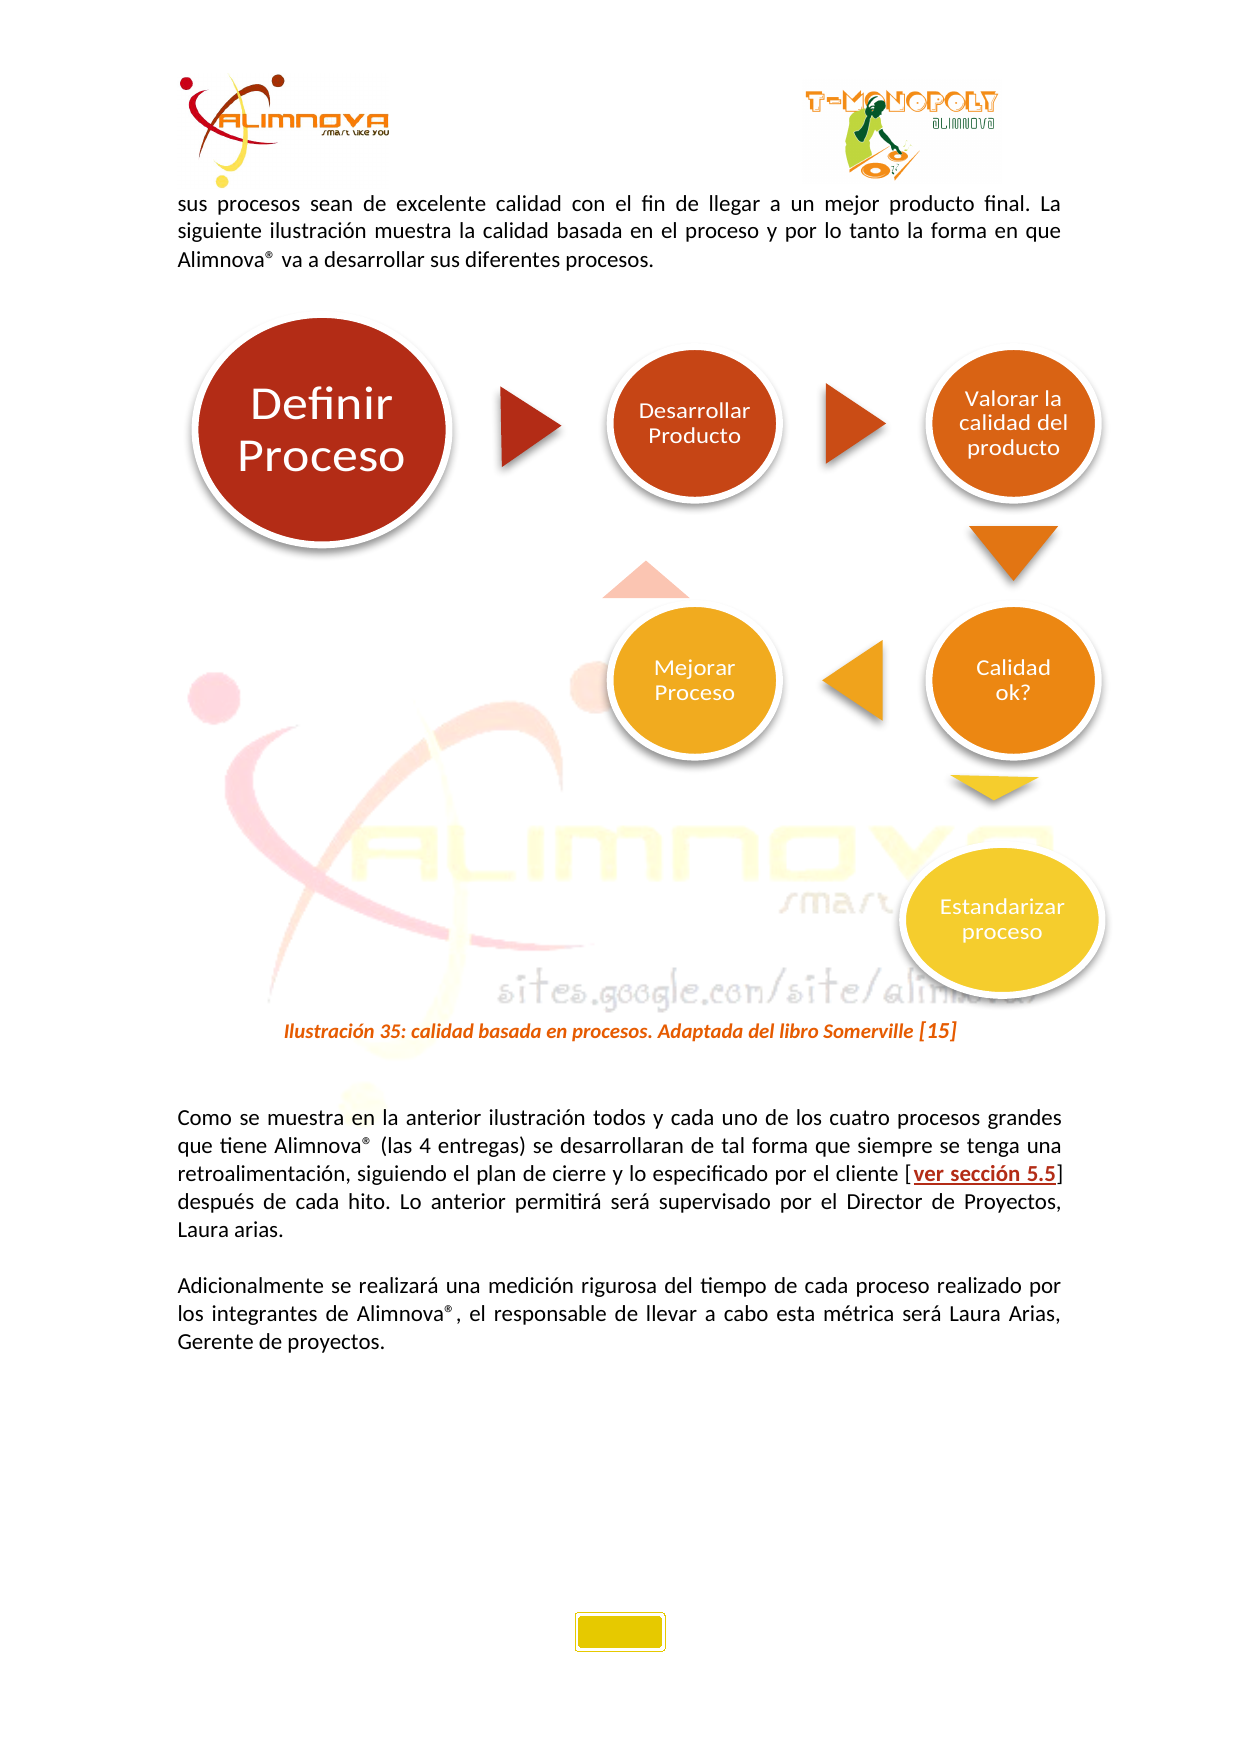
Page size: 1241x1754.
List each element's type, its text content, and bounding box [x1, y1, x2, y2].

text Como se muestra en la anterior ilustración todos y cada uno de los cuatro procesos grandes que tiene Alimnova® (las 4 entregas) se desarrollaran de tal forma que siempre se tenga una retroalimentación, siguiendo el plan de cierre y lo especificado por el cliente [ver sección 5.5] después de cada hito. Lo anterior permitirá será supervisado por el Director de Proyectos, Laura arias. [177, 1103, 1063, 1243]
picture [177, 73, 389, 189]
text Adicionalmente se realizará una medición rigurosa del tiempo de cada proceso realizado por los integrantes de Alimnova®, el responsable de llevar a cabo esta métrica será Laura Arias, Gerente de proyectos. [177, 1271, 1063, 1355]
picture [802, 79, 1002, 184]
